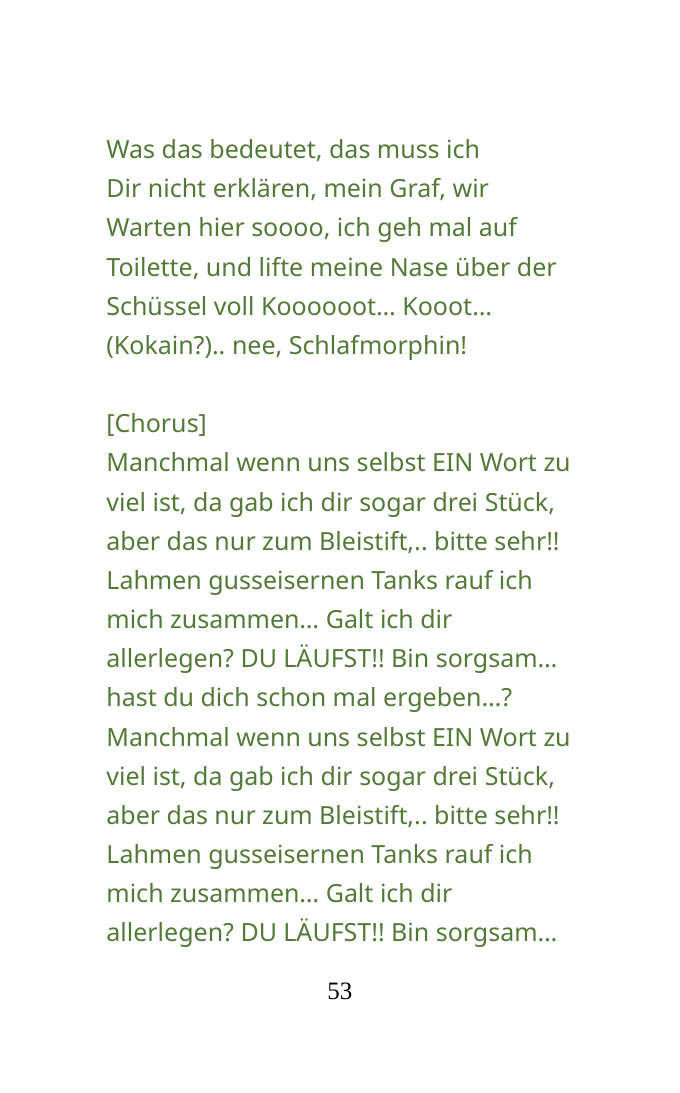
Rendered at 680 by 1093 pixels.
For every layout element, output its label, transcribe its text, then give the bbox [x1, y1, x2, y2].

text Schüssel voll Koooooot… Kooot… [106, 288, 573, 322]
text (Kokain?).. nee, Schlafmorphin! [106, 327, 573, 362]
text [Chorus] [106, 406, 573, 440]
text Dir nicht erklären, mein Graf, wir [106, 171, 573, 205]
text Toilette, und lifte meine Nase über der [106, 249, 573, 283]
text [106, 445, 573, 949]
text Was das bedeutet, das muss ich [106, 132, 573, 166]
text Warten hier soooo, ich geh mal auf [106, 210, 573, 244]
